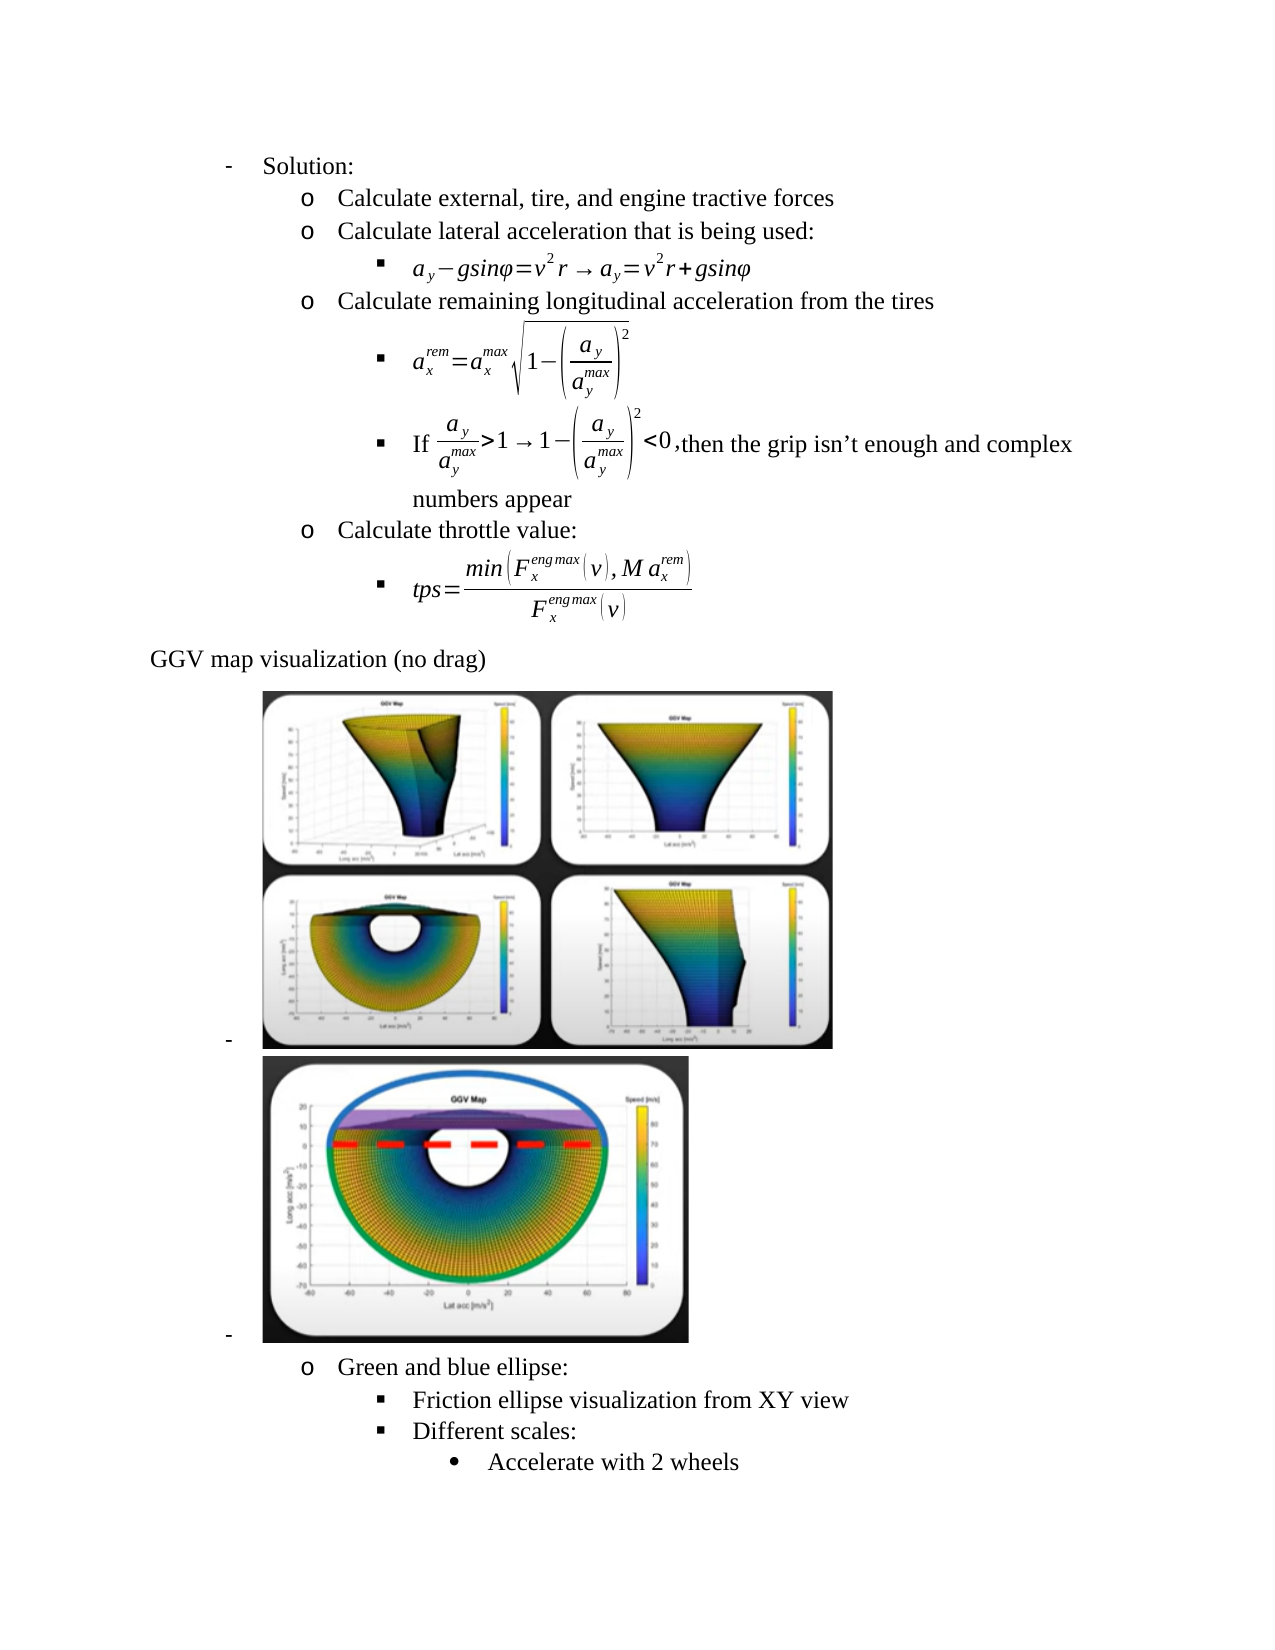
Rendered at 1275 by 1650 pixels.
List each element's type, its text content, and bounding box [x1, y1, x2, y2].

list Green and blue ellipse: [300, 1352, 1125, 1382]
list Calculate lateral acceleration that is being used: [300, 216, 1125, 247]
list Different scales: [375, 1416, 1125, 1445]
list Accelerate with 2 wheels [450, 1447, 1125, 1476]
list Calculate throttle value: [300, 515, 1125, 546]
list If then the grip isn’t enough and complex numbers appear [375, 405, 1125, 513]
list Friction ellipse visualization from XY view [375, 1385, 1125, 1414]
list Calculate remaining longitudinal acceleration from the tires [300, 286, 1125, 317]
list Solution: [225, 150, 1125, 181]
text GGV map visualization (no drag) [150, 644, 1125, 673]
list Calculate external, tire, and engine tractive forces [300, 183, 1125, 214]
